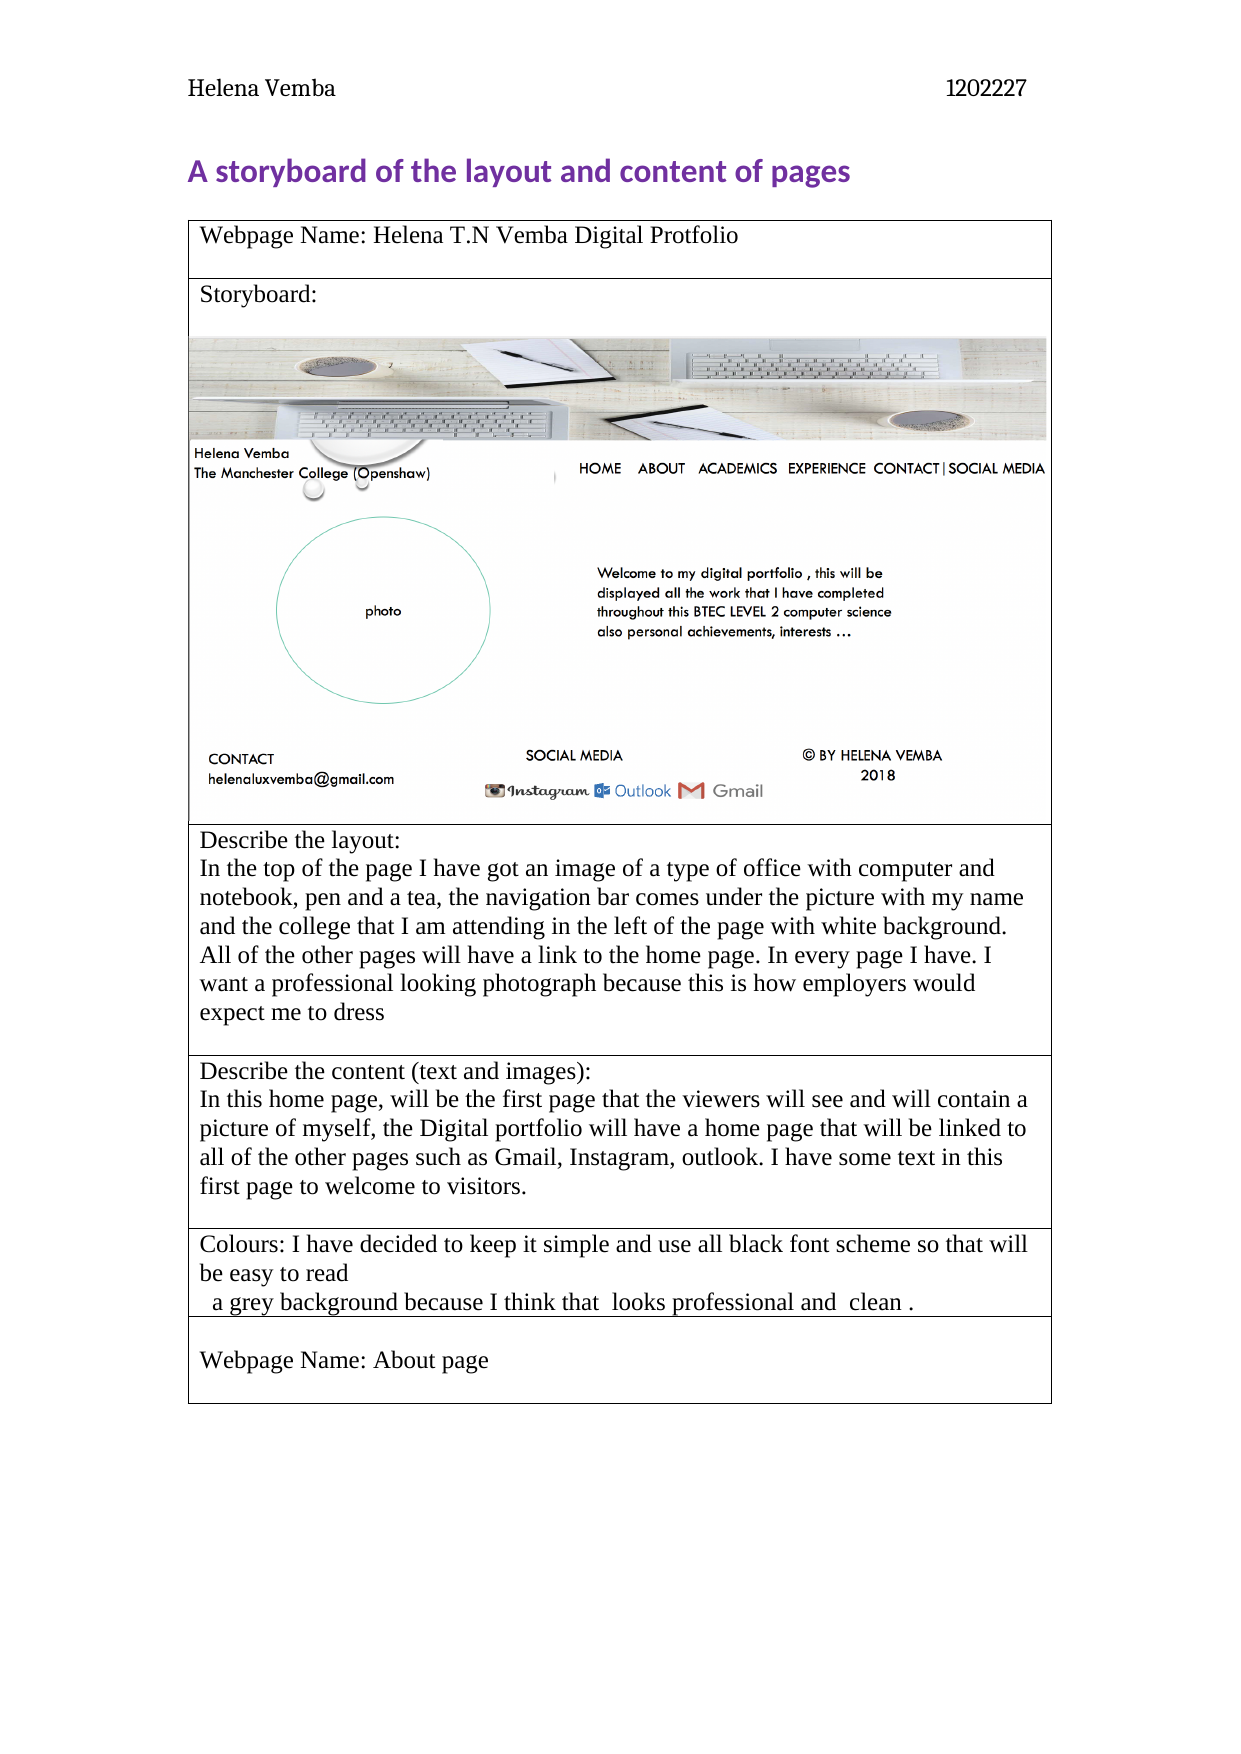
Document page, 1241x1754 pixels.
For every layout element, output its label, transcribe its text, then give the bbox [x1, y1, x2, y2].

table_cell Colours: I have decided to keep it simple and use all black font scheme so that will be easy to read a grey background because I think that looks professional and clean . [189, 1229, 1051, 1316]
table_cell Describe the content (text and images): In this home page, will be the first page that the viewers will see and will contain a picture of myself, the Digital portfolio will have a home page that will be linked to all of the other pages such as Gmail, Instagram, outlook. I have some text in this first page to welcome to visitors. [189, 1056, 1051, 1228]
picture [188, 336, 1046, 819]
table_cell Storyboard: [189, 279, 1051, 824]
table_header Webpage Name: Helena T.N Vemba Digital Protfolio [189, 221, 1051, 278]
table_cell Describe the layout: In the top of the page I have got an image of a type of office with computer and notebook, pen and a tea, the navigation bar comes under the picture with my name and the college that I am attending in the left of the page with white background. All of the other pages will have a link to the home page. In every page I have. I want a professional looking photograph because this is how employers would expect me to dress [189, 825, 1051, 1055]
table_cell Webpage Name: About page [189, 1317, 1051, 1403]
subtitle A storyboard of the layout and content of pages [187, 150, 1053, 191]
